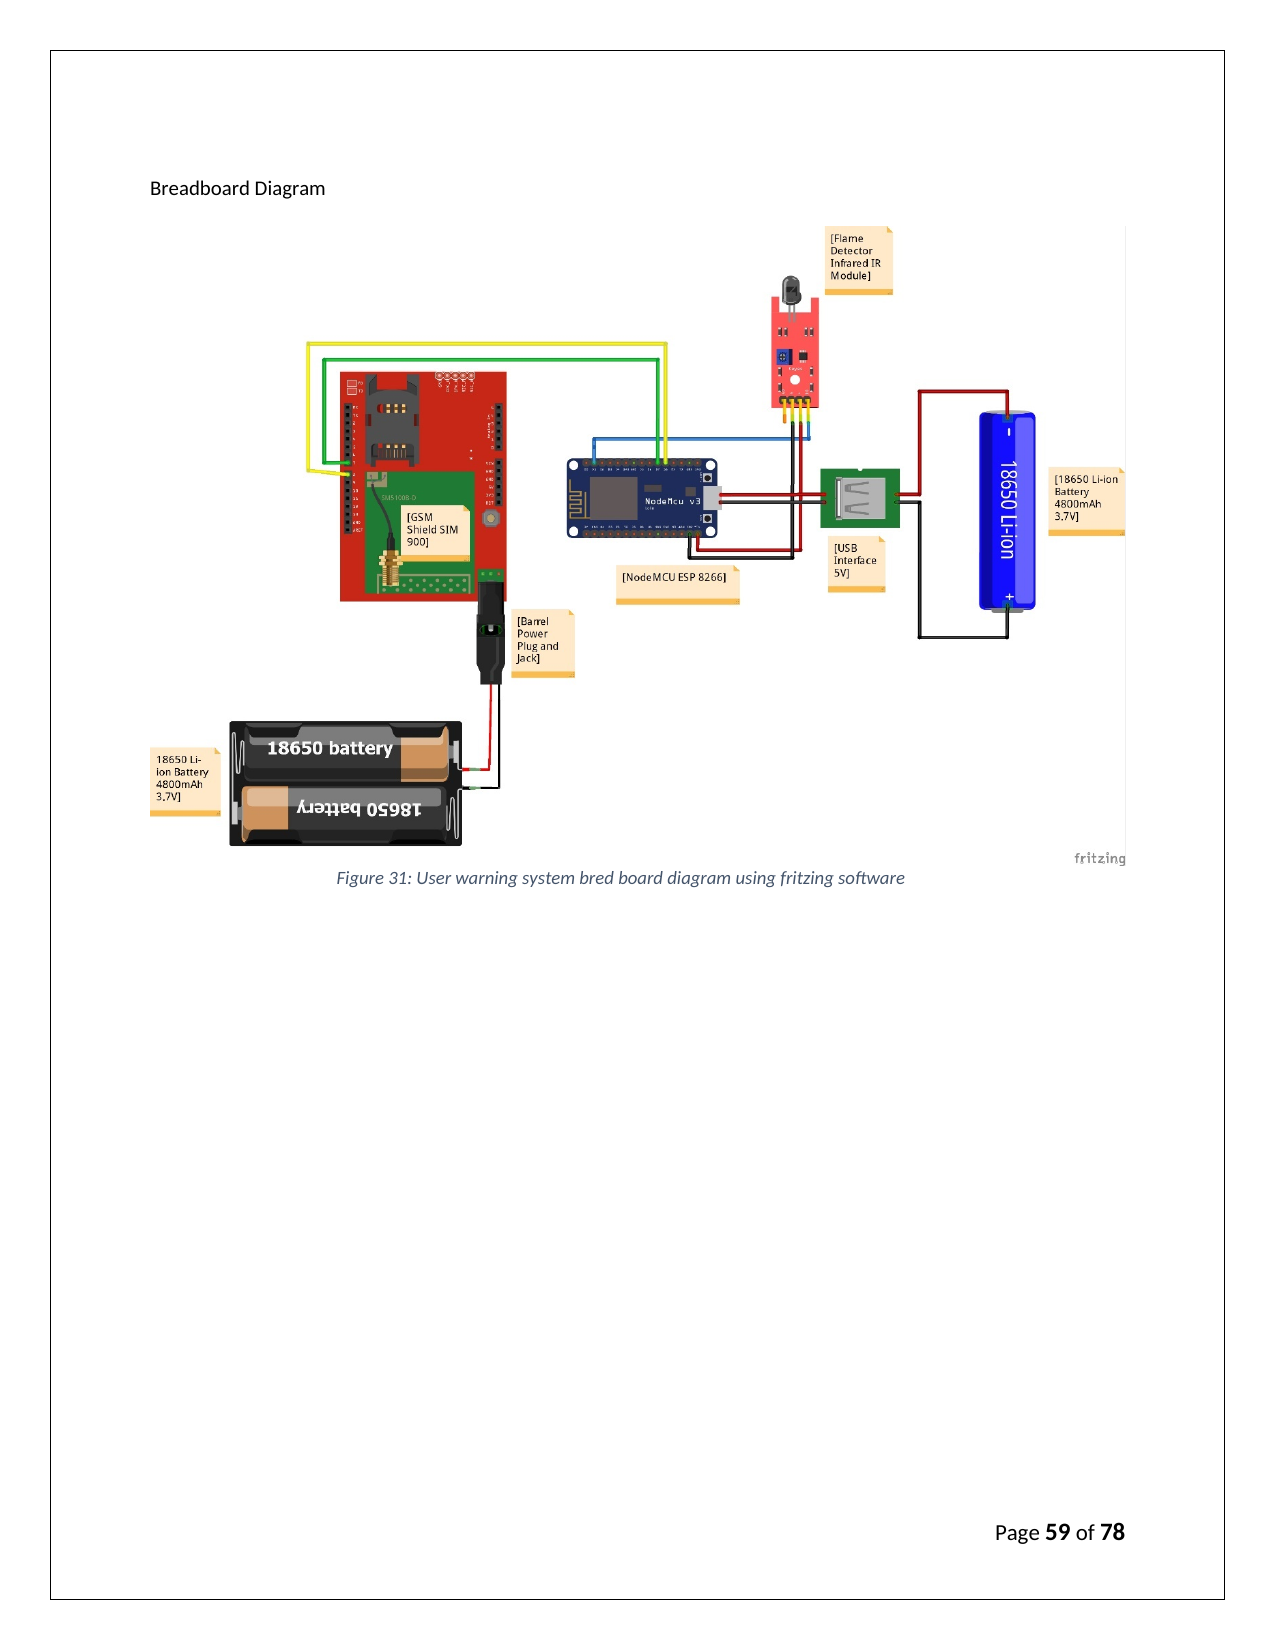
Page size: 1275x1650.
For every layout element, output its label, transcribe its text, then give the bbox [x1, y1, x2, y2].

text Figure 31: User warning system bred board diagram using fritzing software [150, 866, 1125, 889]
text Breadboard Diagram [150, 175, 1125, 201]
picture [150, 226, 1125, 866]
